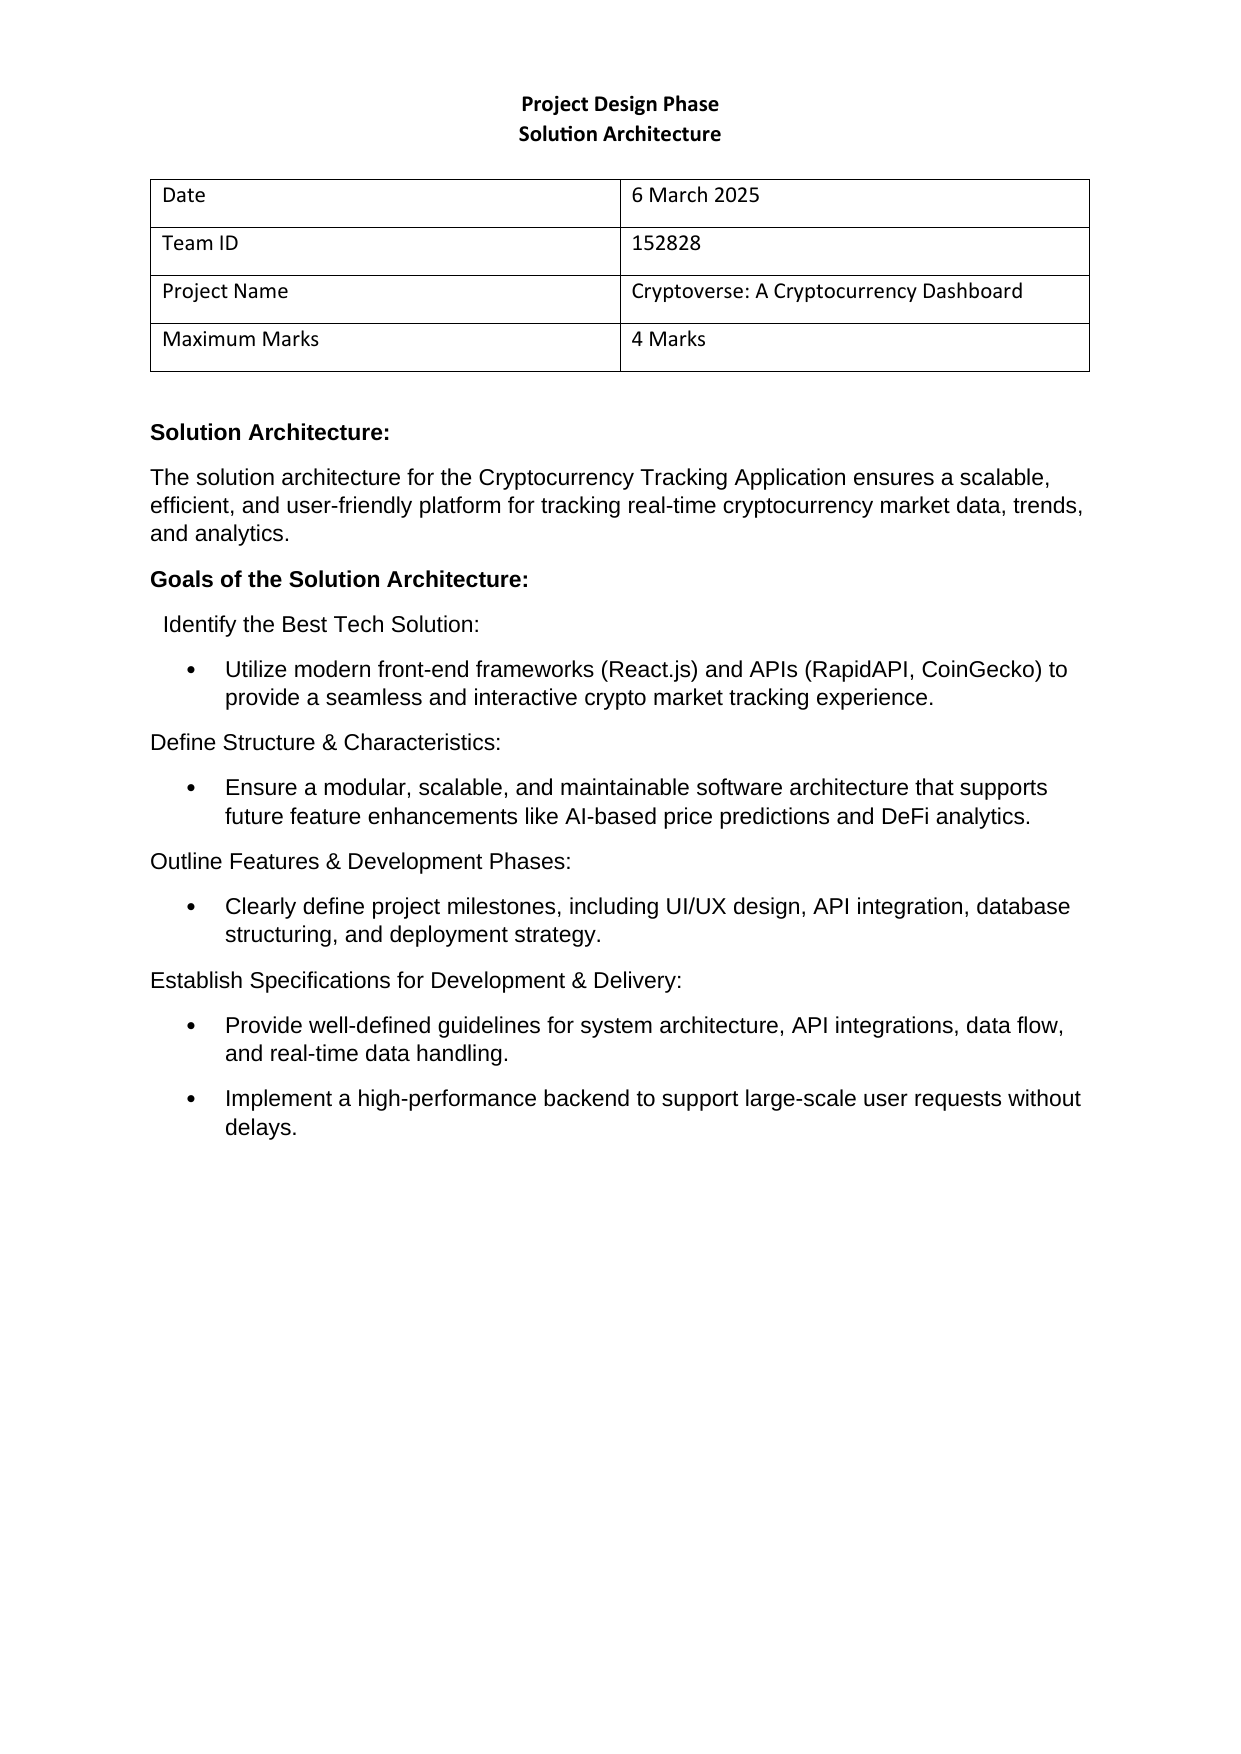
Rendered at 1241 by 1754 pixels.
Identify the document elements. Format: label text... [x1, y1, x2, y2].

list Ensure a modular, scalable, and maintainable software architecture that supports future feature enhancements like AI-based price predictions and DeFi analytics. [187, 774, 1090, 829]
text Solution Architecture: [150, 418, 1090, 445]
table_cell 4 Marks [621, 324, 1089, 371]
text Outline Features & Development Phases: [150, 848, 1090, 874]
text Solution Architecture [150, 119, 1090, 147]
text Identify the Best Tech Solution: [150, 611, 1090, 637]
table_cell Team ID [151, 228, 620, 275]
list Provide well-defined guidelines for system architecture, API integrations, data flow, and real-time data handling. [187, 1012, 1090, 1066]
table_cell 152828 [621, 228, 1089, 275]
text Goals of the Solution Architecture: [150, 566, 1090, 592]
list Implement a high-performance backend to support large-scale user requests without delays. [187, 1085, 1090, 1140]
list Clearly define project milestones, including UI/UX design, API integration, database structuring, and deployment strategy. [187, 893, 1090, 948]
table_header Date [151, 180, 620, 227]
text Establish Specifications for Development & Delivery: [150, 967, 1090, 993]
text Project Design Phase [150, 89, 1090, 117]
text Define Structure & Characteristics: [150, 729, 1090, 756]
text The solution architecture for the Cryptocurrency Tracking Application ensures a scalable, efficient, and user-friendly platform for tracking real-time cryptocurrency market data, trends, and analytics. [150, 463, 1090, 547]
list Utilize modern front-end frameworks (React.js) and APIs (RapidAPI, CoinGecko) to provide a seamless and interactive crypto market tracking experience. [187, 656, 1090, 711]
table_header 6 March 2025 [621, 180, 1089, 227]
table_cell Project Name [151, 276, 620, 323]
table_cell Cryptoverse: A Cryptocurrency Dashboard [621, 276, 1089, 323]
table_cell Maximum Marks [151, 324, 620, 371]
